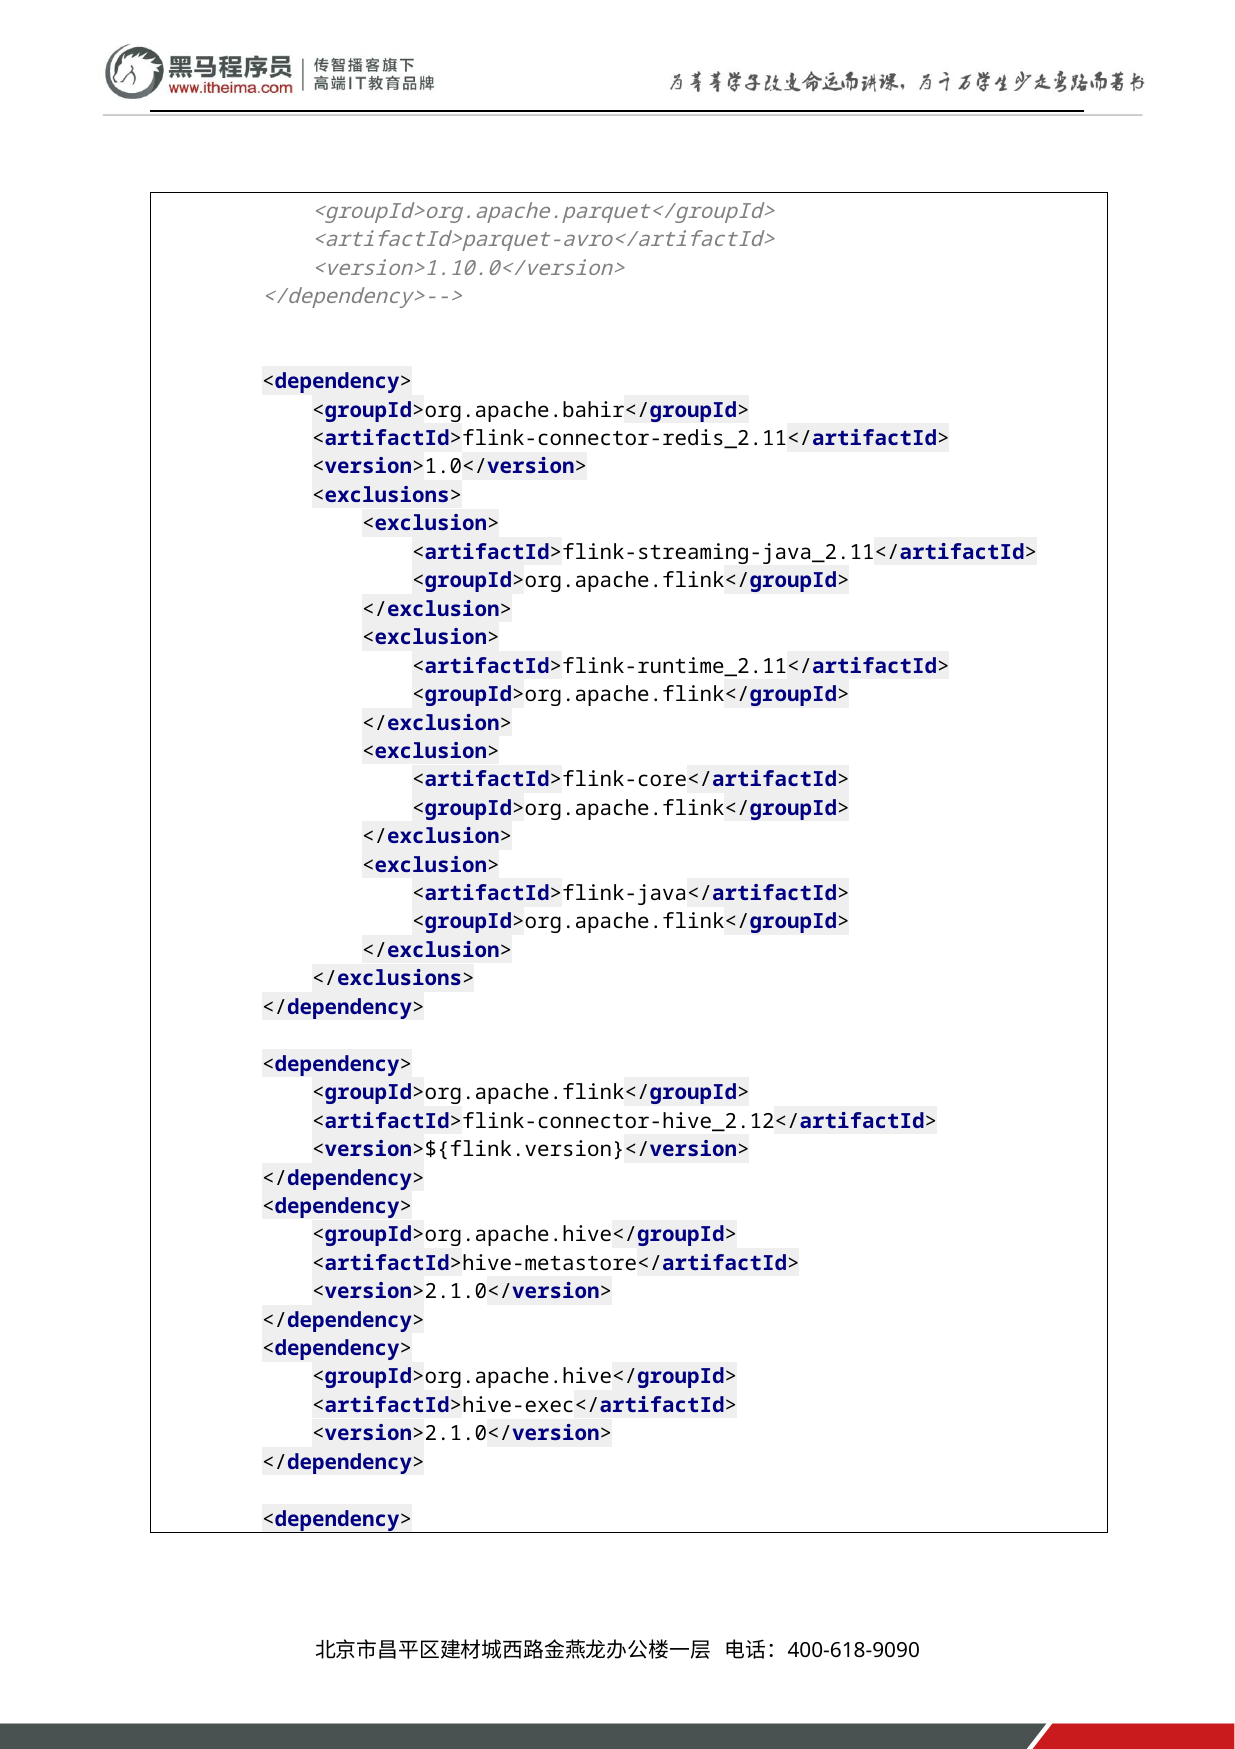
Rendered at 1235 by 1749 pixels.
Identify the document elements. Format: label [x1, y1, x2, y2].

picture [0, 0, 1235, 123]
picture [0, 1664, 1235, 1749]
table_header [151, 193, 1107, 1532]
